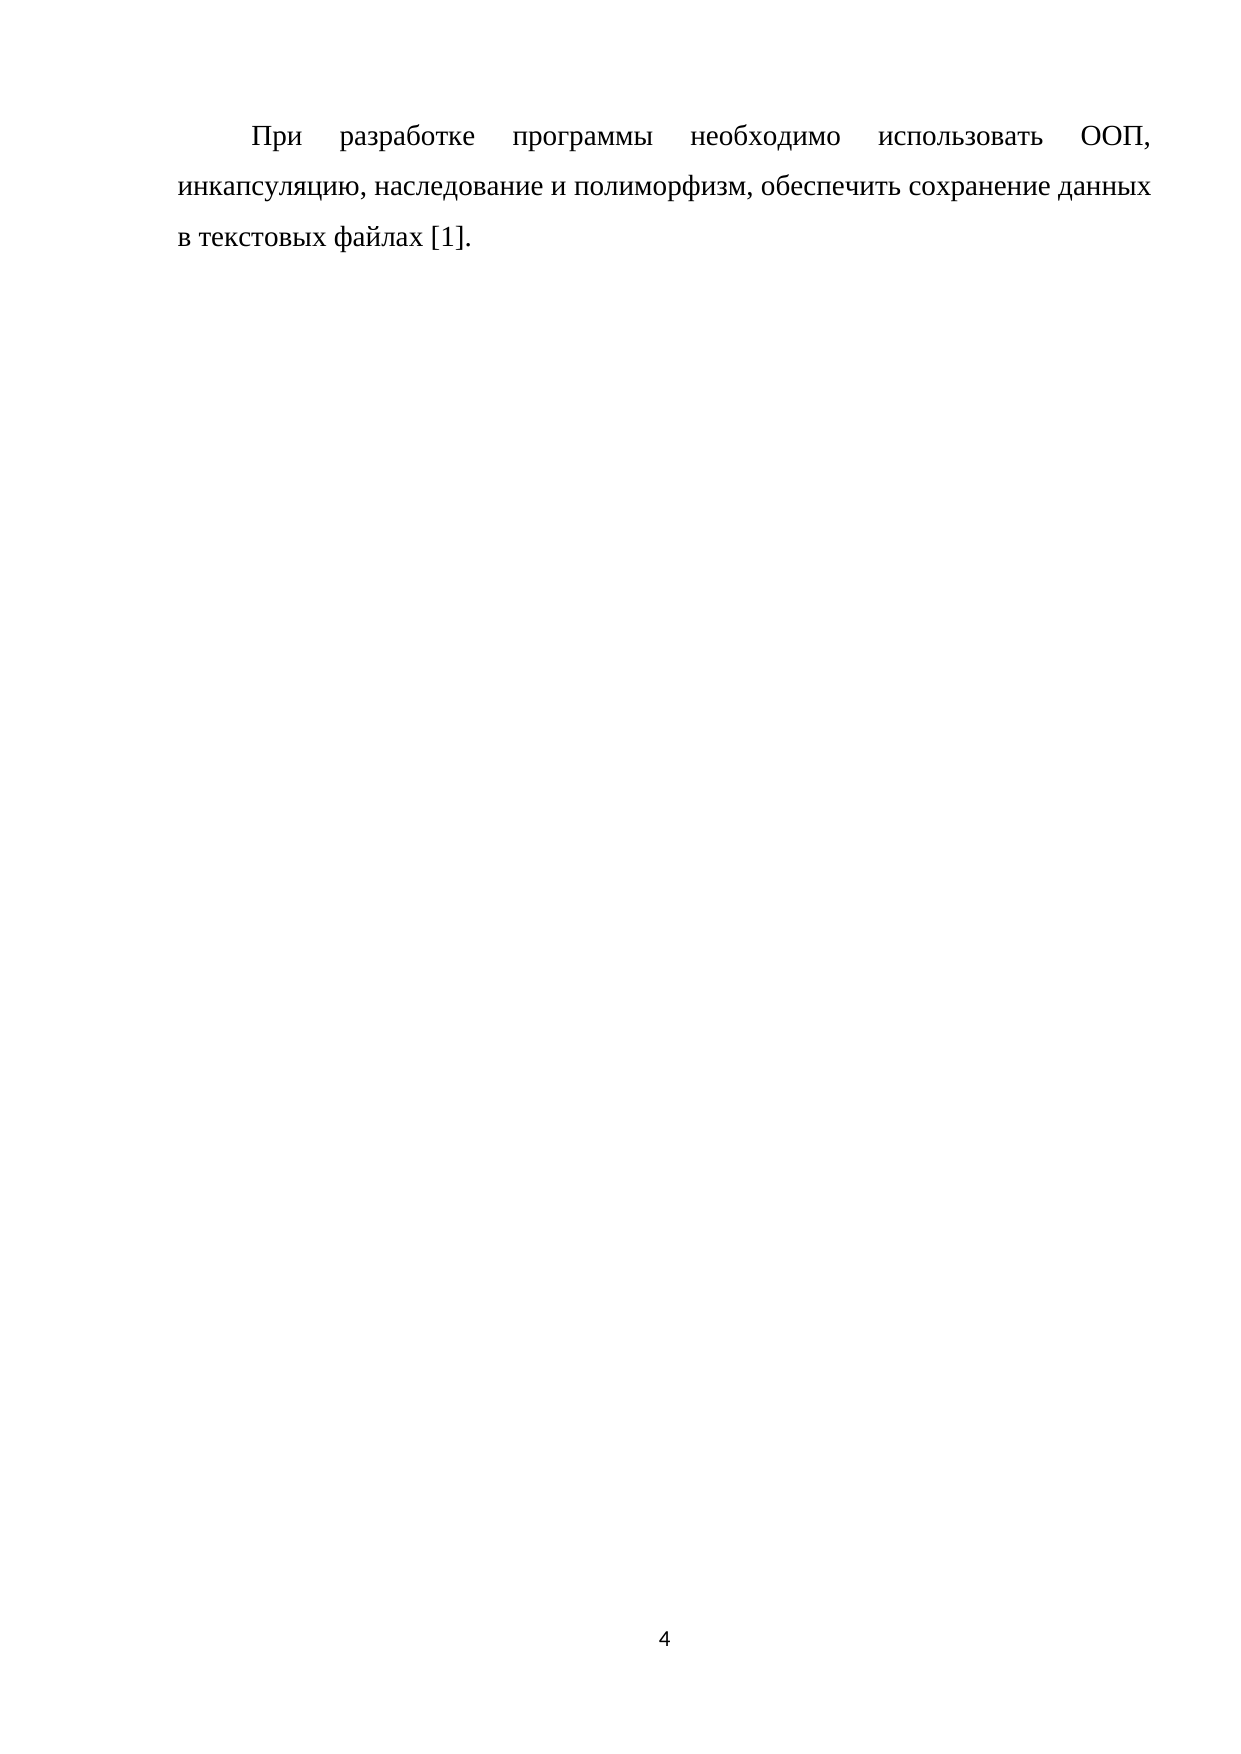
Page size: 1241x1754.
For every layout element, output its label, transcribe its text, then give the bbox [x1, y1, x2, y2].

text При разработке программы необходимо использовать ООП, инкапсуляцию, наследование и полиморфизм, обеспечить сохранение данных в текстовых файлах [1]. [177, 118, 1152, 252]
